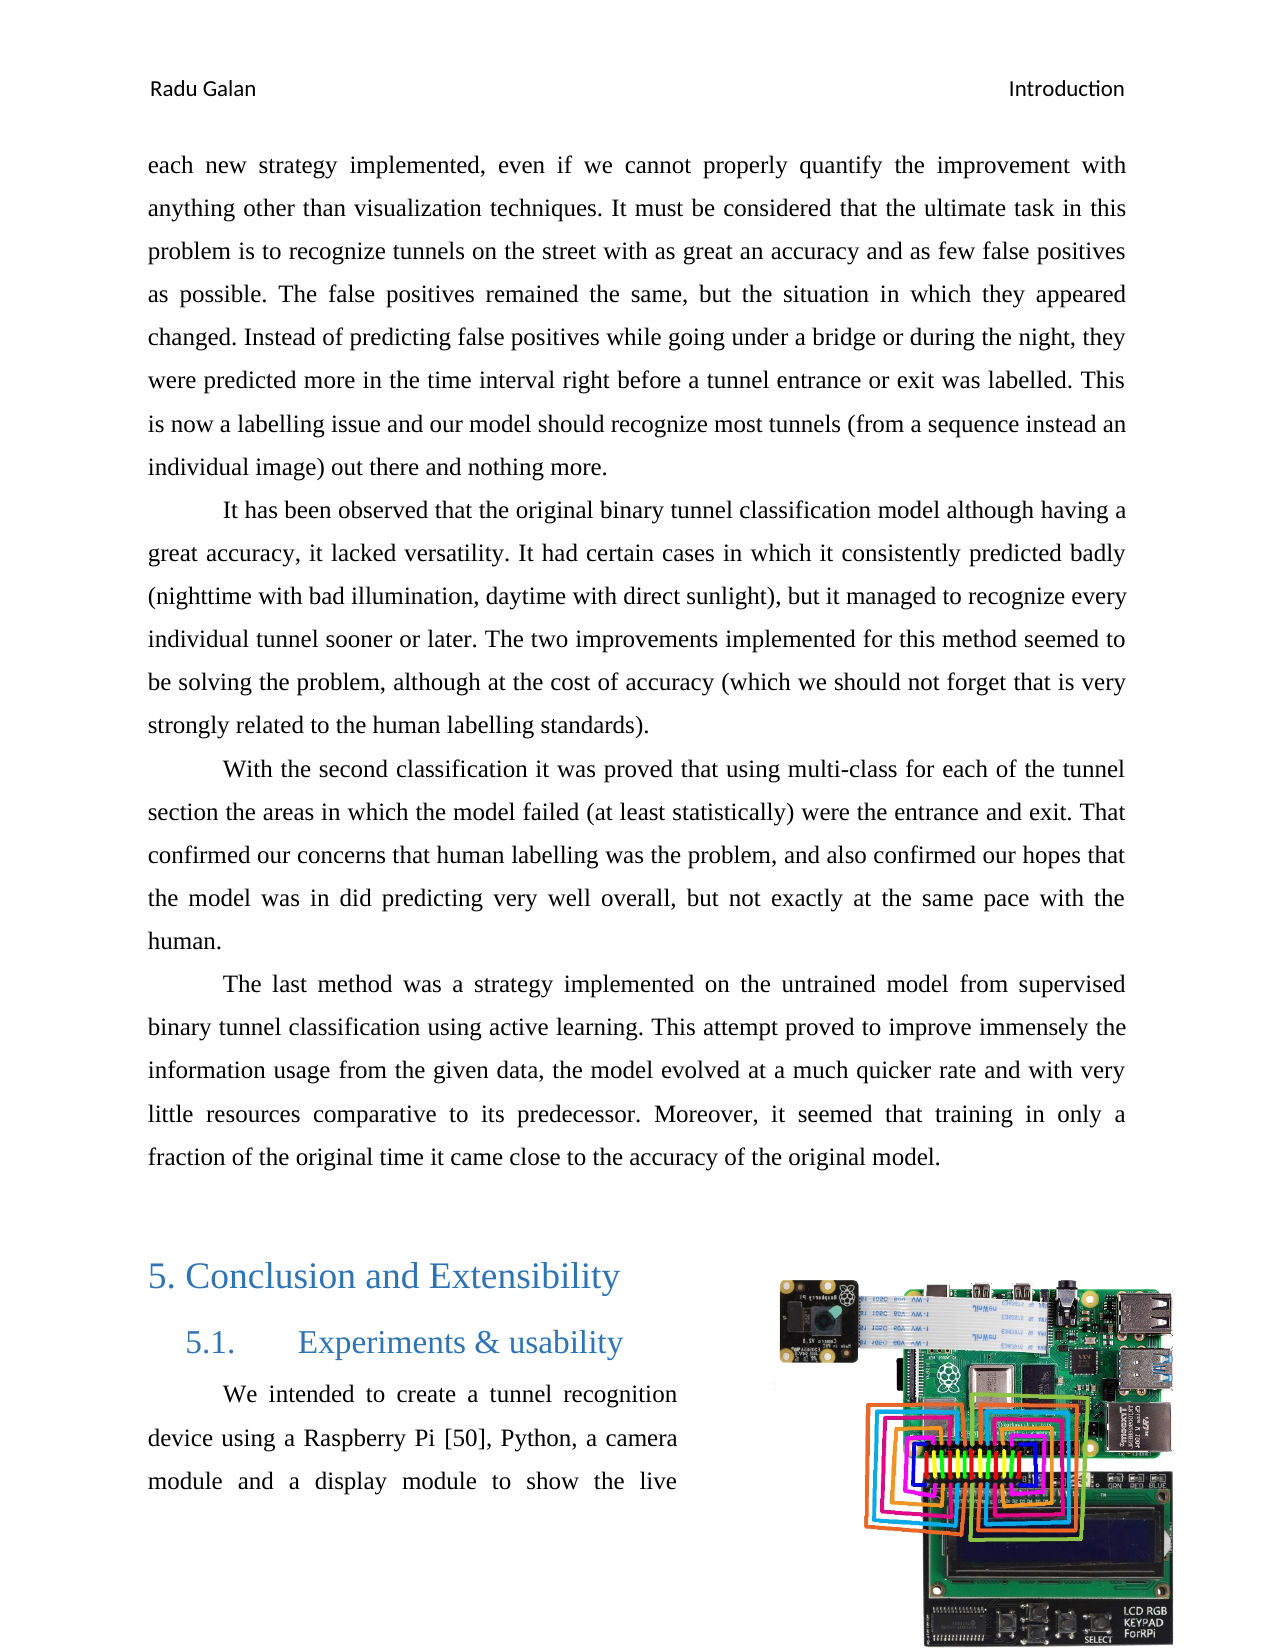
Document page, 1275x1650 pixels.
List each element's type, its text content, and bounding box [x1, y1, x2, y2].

subtitle Conclusion and Extensibility [148, 1253, 677, 1296]
text The last method was a strategy implemented on the untrained model from supervised binary tunnel classification using active learning. This attempt proved to improve immensely the information usage from the given data, the model evolved at a much quicker rate and with very little resources comparative to its predecessor. Moreover, it seemed that training in only a fraction of the original time it came close to the accuracy of the original model. [148, 969, 1127, 1171]
text It has been observed that the original binary tunnel classification model although having a great accuracy, it lacked versatility. It had certain cases in which it consistently predicted badly (nighttime with bad illumination, daytime with direct sunlight), but it managed to recognize every individual tunnel sooner or later. The two improvements implemented for this method seemed to be solving the problem, although at the cost of accuracy (which we should not forget that is very strongly related to the human labelling standards). [148, 495, 1127, 739]
text With the second classification it was proved that using multi-class for each of the tunnel section the areas in which the model failed (at least statistically) were the entrance and exit. That confirmed our concerns that human labelling was the problem, and also confirmed our hopes that the model was in did predicting very well overall, but not exactly at the same pace with the human. [148, 754, 1127, 955]
subtitle Experiments & usability [185, 1322, 677, 1360]
picture [677, 1233, 1275, 1650]
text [148, 150, 1127, 481]
